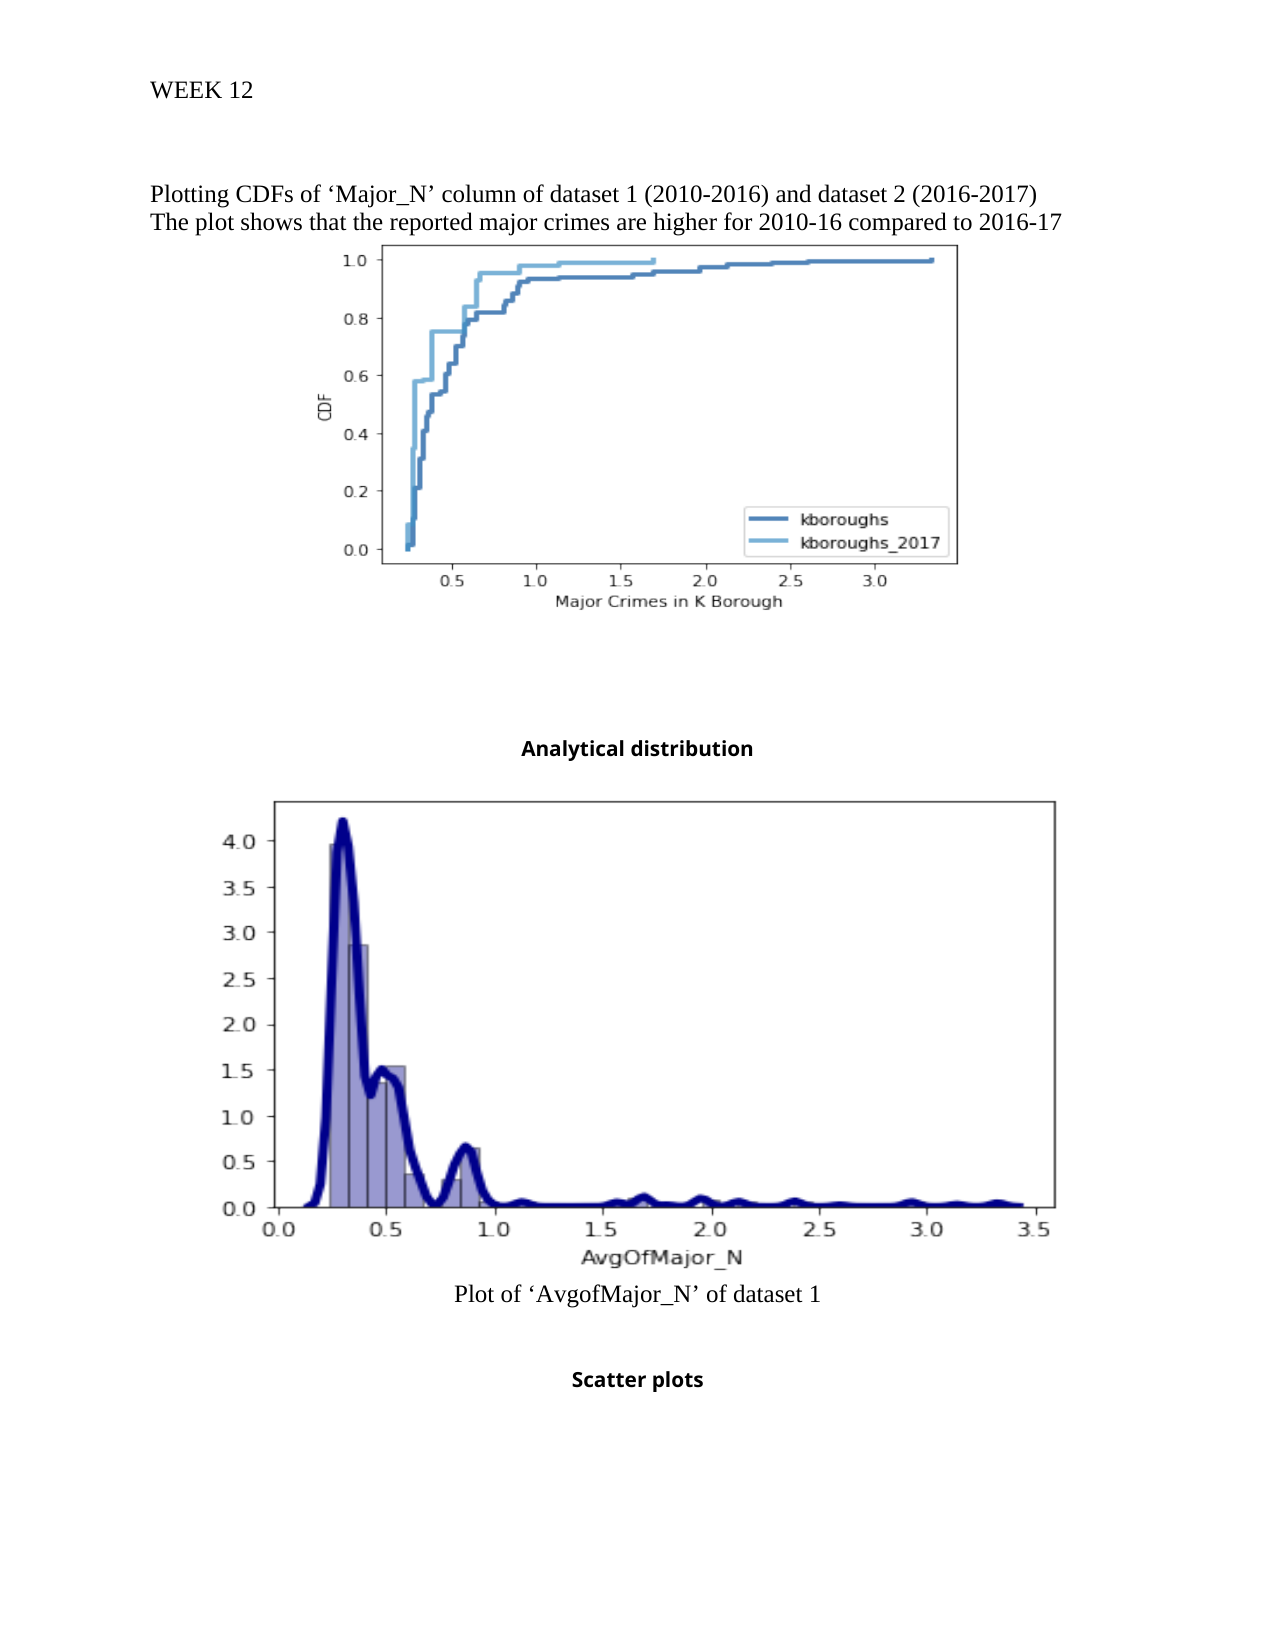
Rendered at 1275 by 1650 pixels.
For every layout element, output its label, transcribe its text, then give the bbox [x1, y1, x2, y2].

text Plotting CDFs of ‘Major_N’ column of dataset 1 (2010-2016) and dataset 2 (2016-2017) [150, 179, 1125, 207]
picture [204, 791, 1071, 1280]
text Plot of ‘AvgofMajor_N’ of dataset 1 [150, 1279, 1125, 1308]
picture [306, 236, 969, 619]
text The plot shows that the reported major crimes are higher for 2010-16 compared to 2016-17 [150, 207, 1125, 236]
text Scatter plots [150, 1365, 1125, 1393]
text Analytical distribution [150, 734, 1125, 762]
